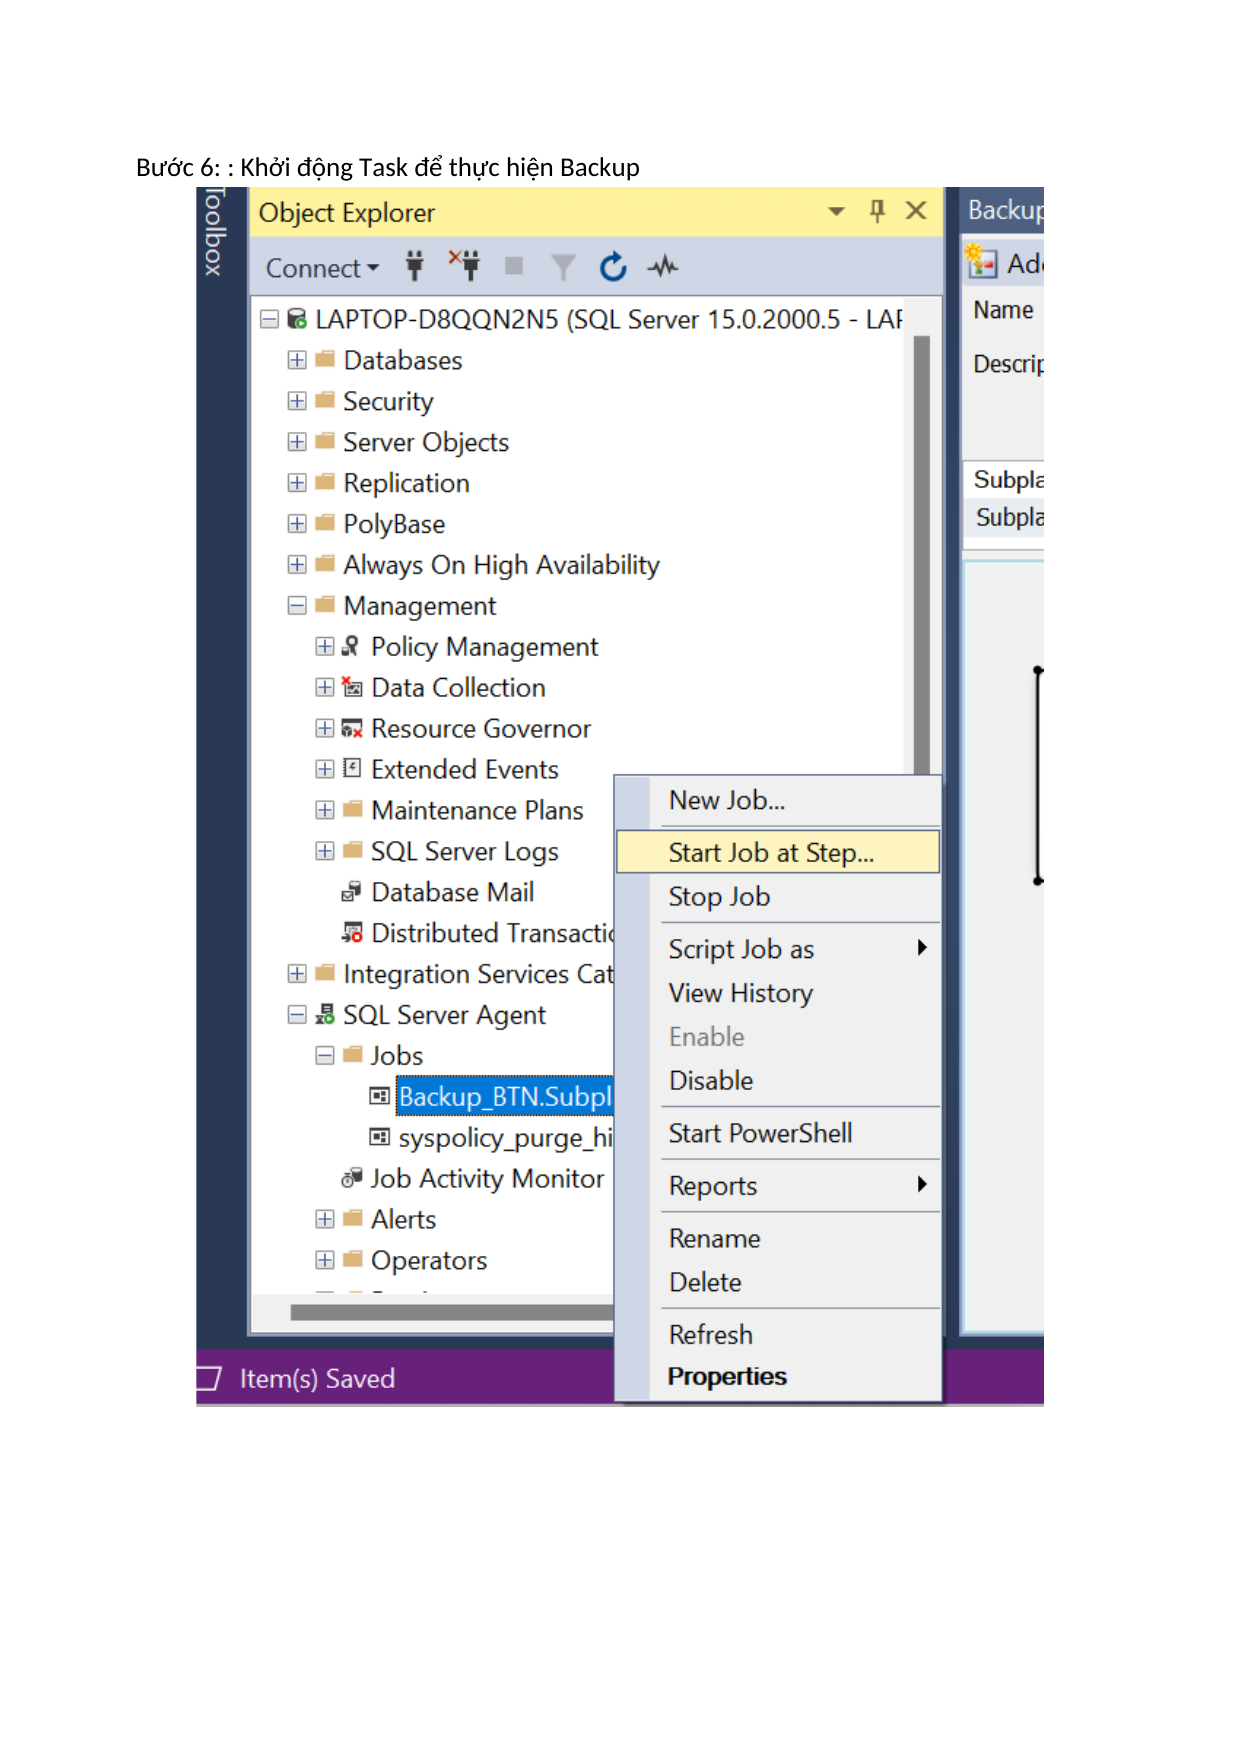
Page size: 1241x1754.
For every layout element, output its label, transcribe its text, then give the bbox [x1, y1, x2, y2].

picture [196, 187, 1044, 1407]
text Bước 6: : Khởi động Task để thực hiện Backup [136, 150, 1104, 183]
